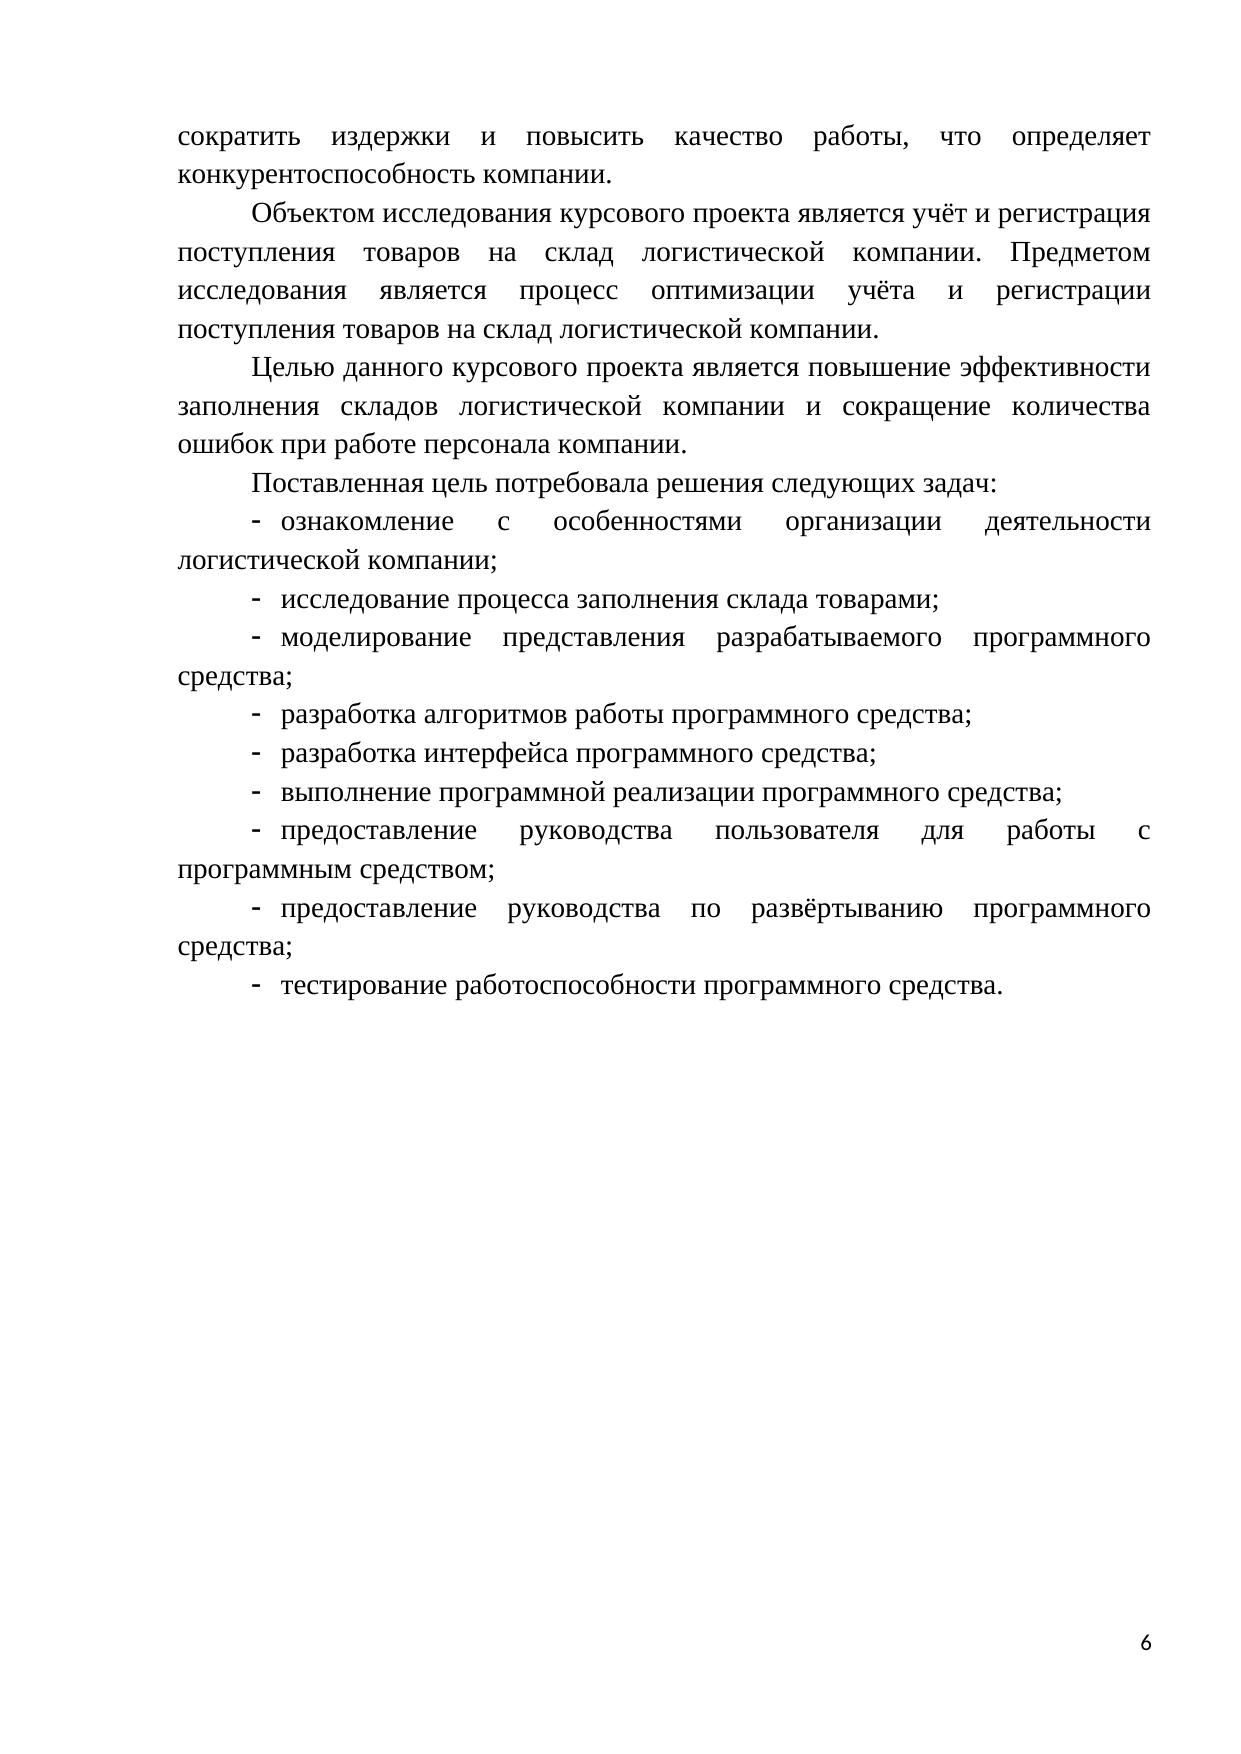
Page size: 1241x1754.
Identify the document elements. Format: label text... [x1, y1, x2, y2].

text предоставление руководства по развёртыванию программного средства; [177, 890, 1152, 962]
text Целью данного курсового проекта является повышение эффективности заполнения складов логистической компании и сокращение количества ошибок при работе персонала компании. [177, 349, 1152, 460]
text ознакомление с особенностями организации деятельности логистической компании; [177, 503, 1152, 576]
text разработка алгоритмов работы программного средства; [177, 697, 1152, 730]
text исследование процесса заполнения склада товарами; [177, 581, 1152, 614]
text тестирование работоспособности программного средства. [177, 967, 1152, 1001]
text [177, 118, 1152, 190]
text разработка интерфейса программного средства; [177, 735, 1152, 769]
text предоставление руководства пользователя для работы с программным средством; [177, 812, 1152, 885]
text моделирование представления разрабатываемого программного средства; [177, 619, 1152, 692]
text Объектом исследования курсового проекта является учёт и регистрация поступления товаров на склад логистической компании. Предметом исследования является процесс оптимизации учёта и регистрации поступления товаров на склад логистической компании. [177, 195, 1152, 344]
text выполнение программной реализации программного средства; [177, 774, 1152, 807]
text Поставленная цель потребовала решения следующих задач: [177, 465, 1152, 498]
